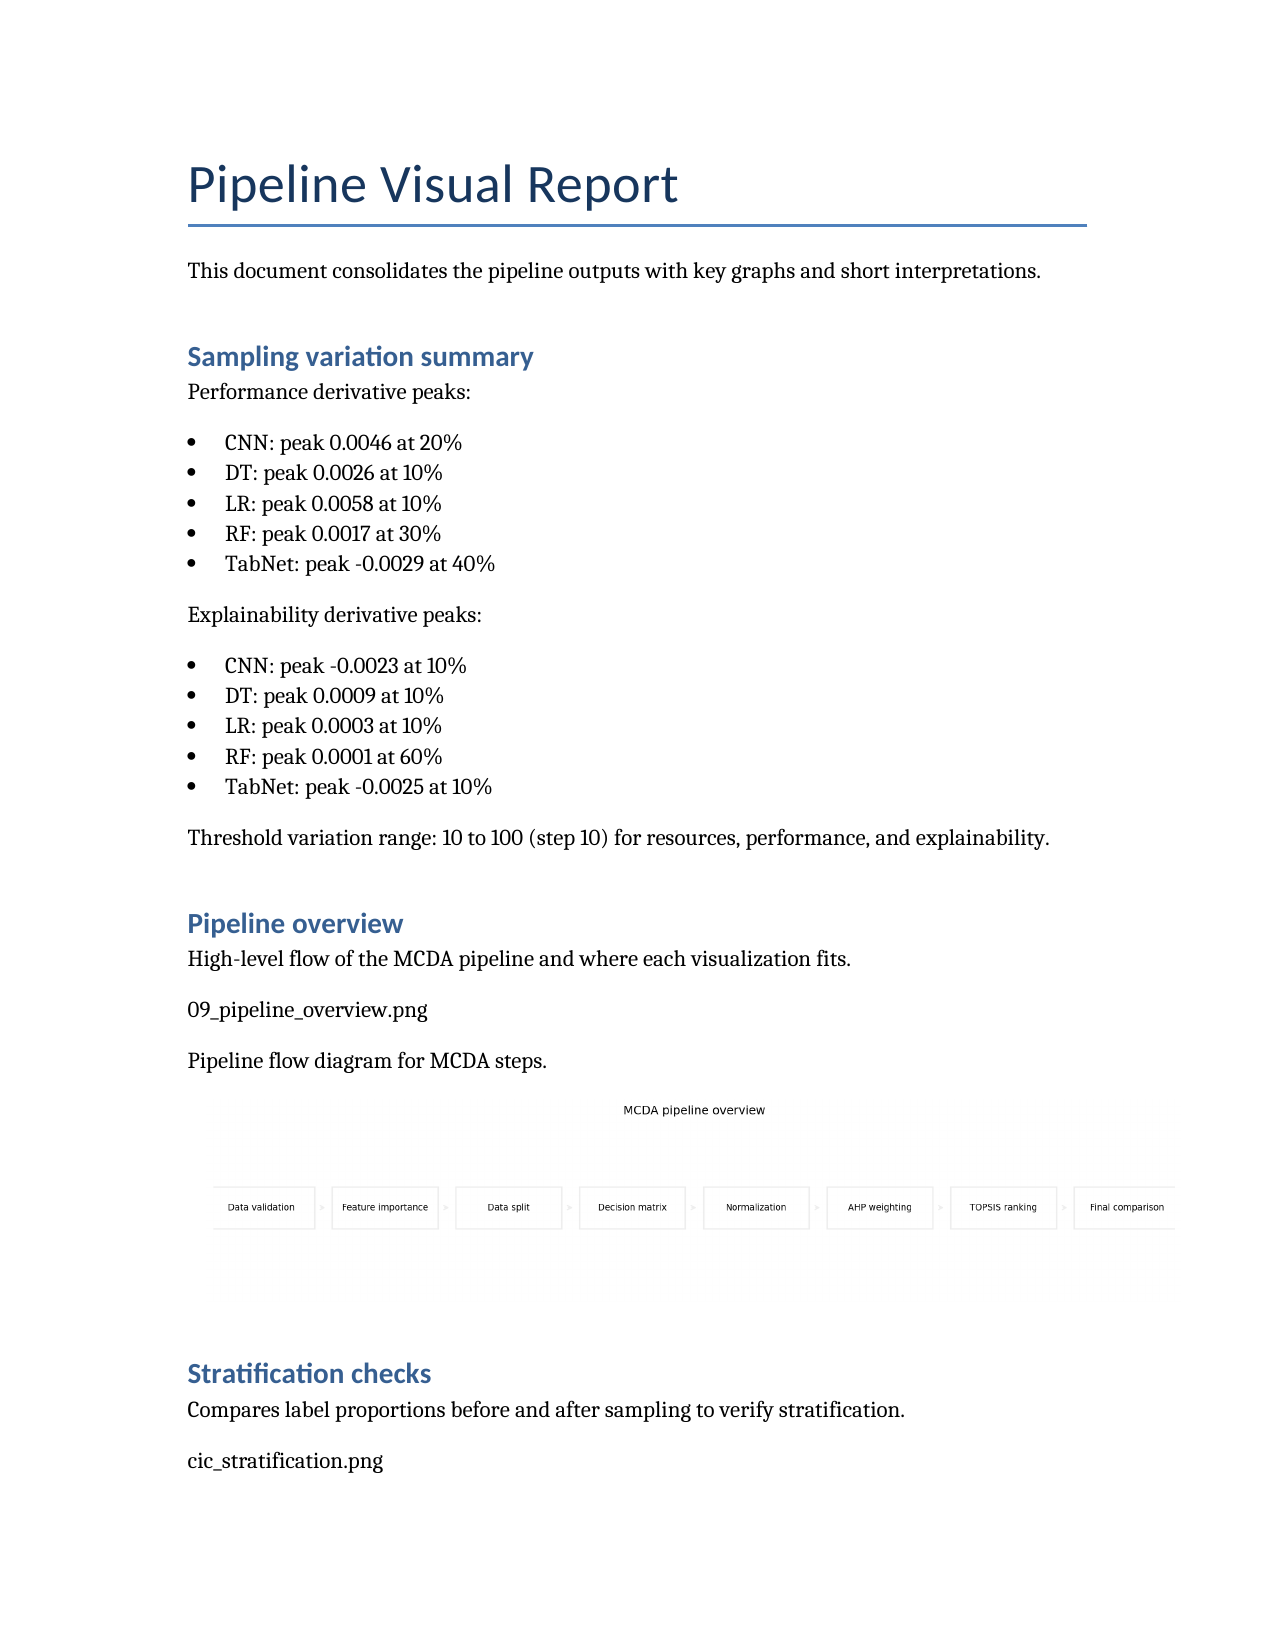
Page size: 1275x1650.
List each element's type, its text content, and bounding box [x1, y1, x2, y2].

text High-level flow of the MCDA pipeline and where each visualization fits. [187, 946, 1087, 972]
subtitle Stratification checks [187, 1355, 1087, 1391]
text Explainability derivative peaks: [187, 602, 1087, 628]
list DT: peak 0.0026 at 10% [187, 460, 1087, 487]
subtitle Pipeline overview [187, 905, 1087, 941]
text Compares label proportions before and after sampling to verify stratification. [187, 1396, 1087, 1423]
text Pipeline flow diagram for MCDA steps. [187, 1048, 1087, 1074]
list TabNet: peak -0.0029 at 40% [187, 551, 1087, 577]
list RF: peak 0.0017 at 30% [187, 521, 1087, 547]
text This document consolidates the pipeline outputs with key graphs and short interpretations. [187, 258, 1087, 284]
list RF: peak 0.0001 at 60% [187, 743, 1087, 770]
list LR: peak 0.0058 at 10% [187, 490, 1087, 517]
text Threshold variation range: 10 to 100 (step 10) for resources, performance, and explainability. [187, 825, 1087, 851]
list CNN: peak 0.0046 at 20% [187, 430, 1087, 456]
list LR: peak 0.0003 at 10% [187, 713, 1087, 740]
picture [206, 1099, 1182, 1302]
text 09_pipeline_overview.png [187, 997, 1087, 1023]
text Performance derivative peaks: [187, 379, 1087, 405]
title Pipeline Visual Report [187, 150, 1087, 227]
list DT: peak 0.0009 at 10% [187, 683, 1087, 709]
subtitle Sampling variation summary [187, 338, 1087, 374]
list TabNet: peak -0.0025 at 10% [187, 774, 1087, 800]
text cic_stratification.png [187, 1447, 1087, 1474]
list CNN: peak -0.0023 at 10% [187, 653, 1087, 679]
